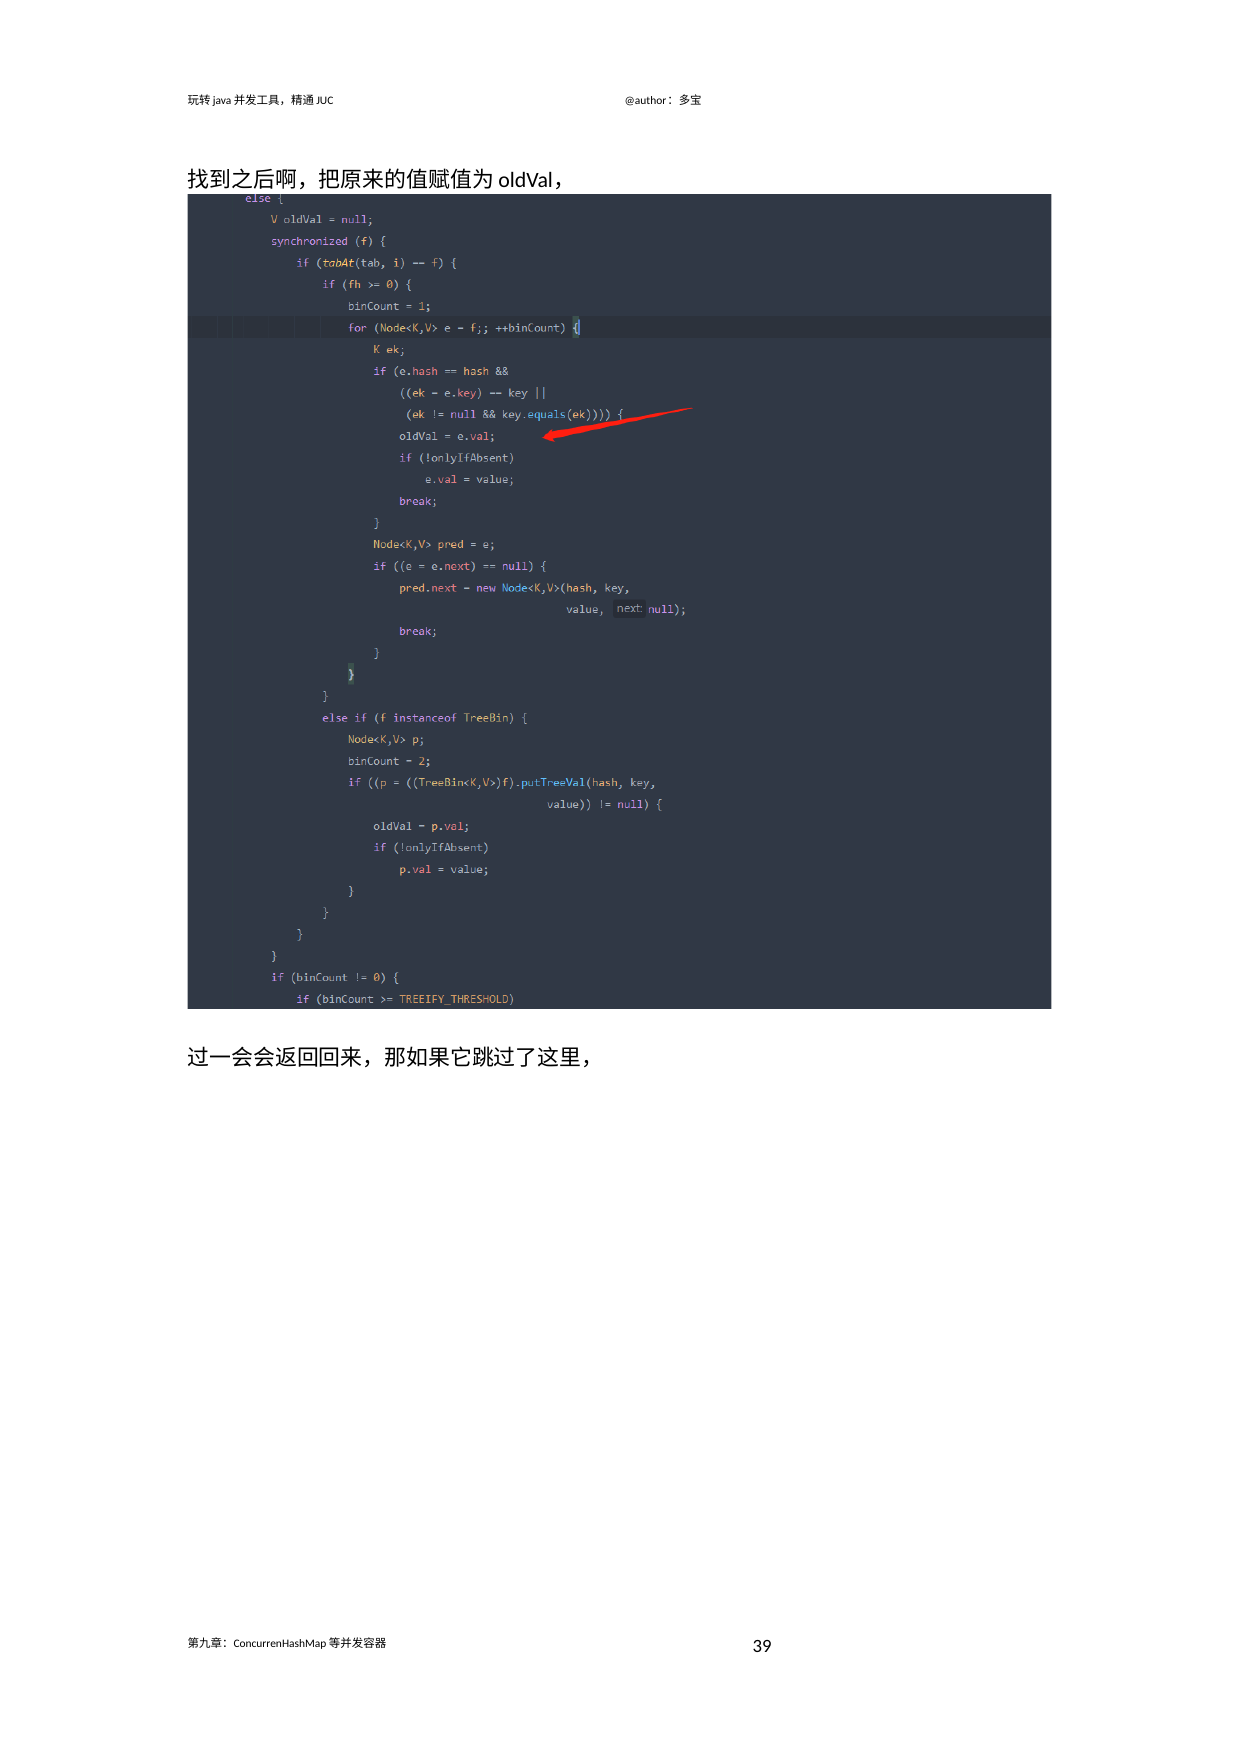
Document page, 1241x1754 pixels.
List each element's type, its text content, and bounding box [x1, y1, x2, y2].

picture [187, 194, 1052, 1009]
text 找到之后啊，把原来的值赋值为oldVal， [187, 162, 1053, 194]
text 过一会会返回回来，那如果它跳过了这里， [187, 1039, 1053, 1072]
